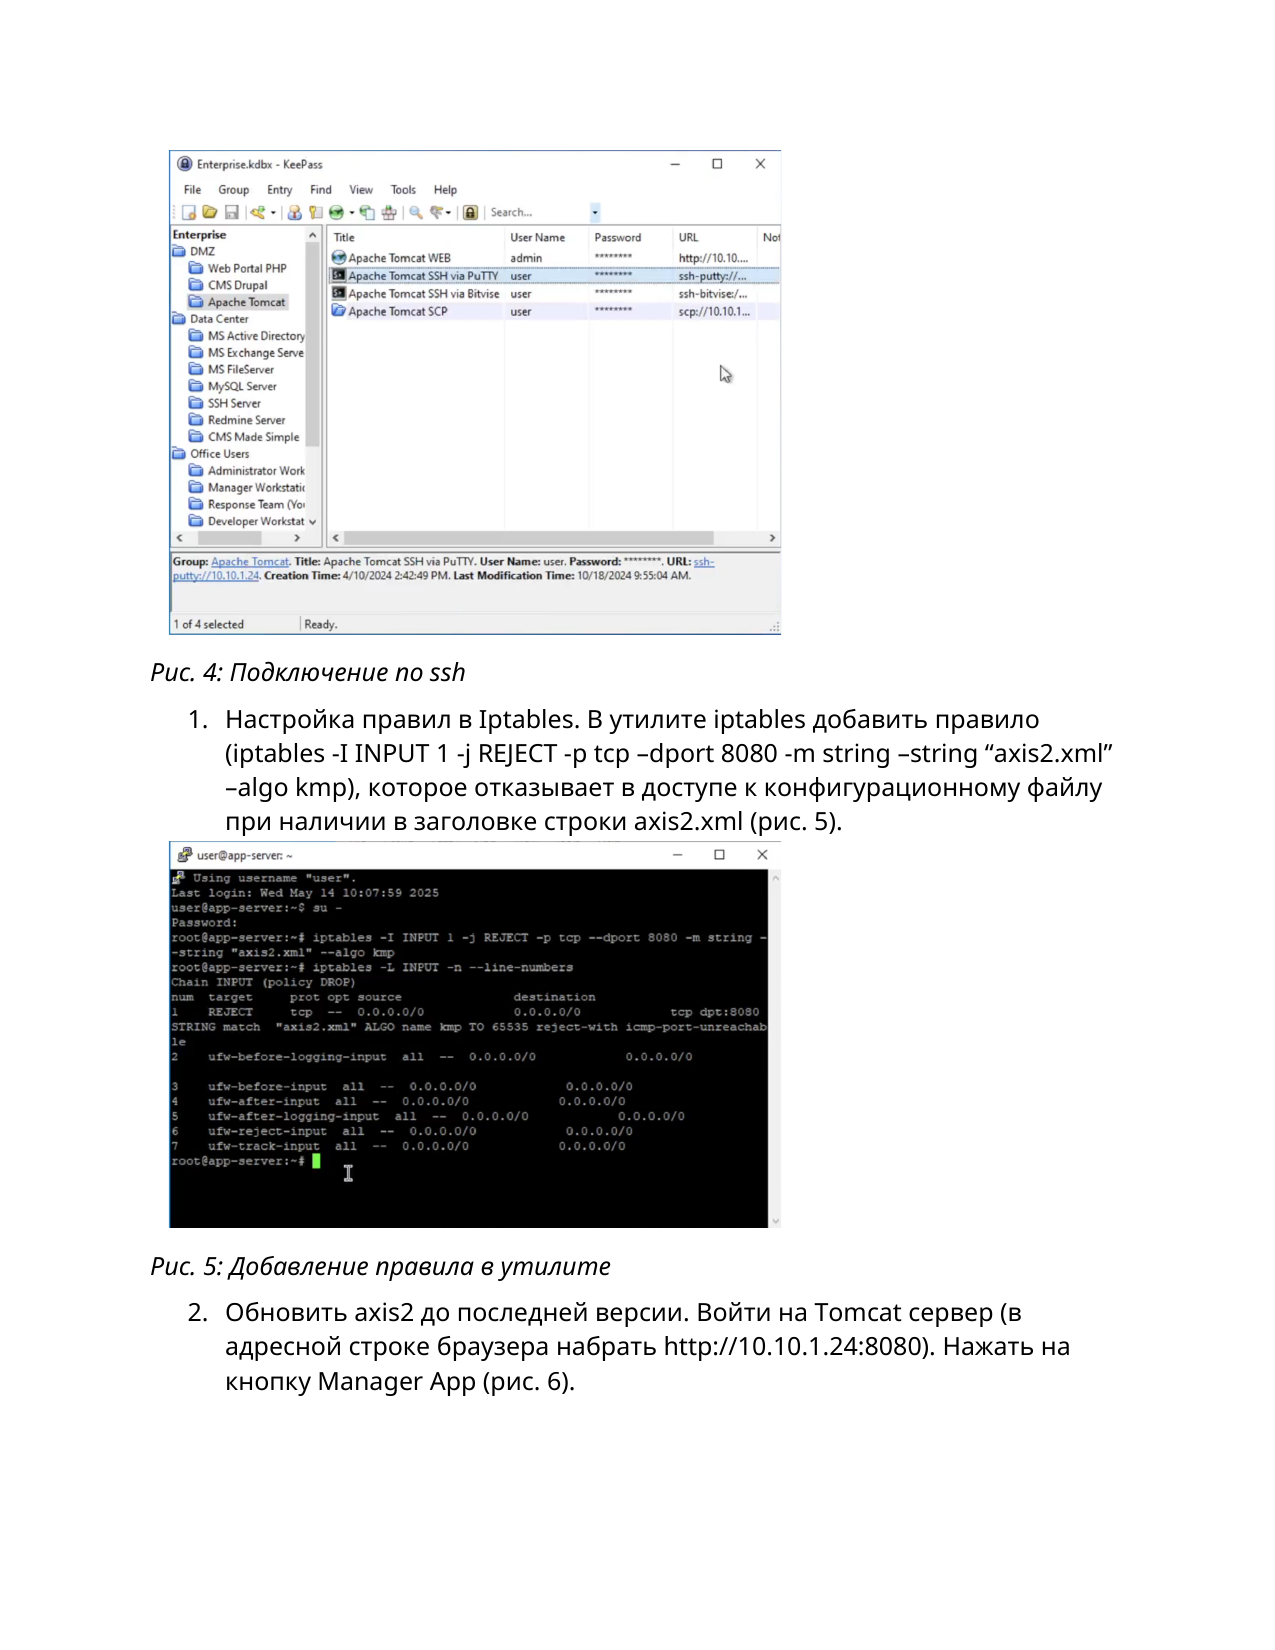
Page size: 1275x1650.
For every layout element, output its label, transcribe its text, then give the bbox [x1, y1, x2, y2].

text Рис. 4: Подключение по ssh [150, 655, 1125, 689]
list Настройка правил в Iptables. В утилите iptables добавить правило (iptables -I INPUT 1 -j REJECT -p tcp –dport 8080 -m string –string “axis2.xml” –algo kmp), которое отказывает в доступе к конфигурационному файлу при наличии в заголовке строки axis2.xml (рис. 5). [187, 702, 1125, 838]
picture [168, 150, 782, 635]
list Обновить axis2 до последней версии. Войти на Tomcat сервер (в адресной строке браузера набрать http://10.10.1.24:8080). Нажать на кнопку Manager App (рис. 6). [187, 1295, 1125, 1397]
text Рис. 5: Добавление правила в утилите [150, 1248, 1125, 1282]
picture [168, 841, 782, 1228]
